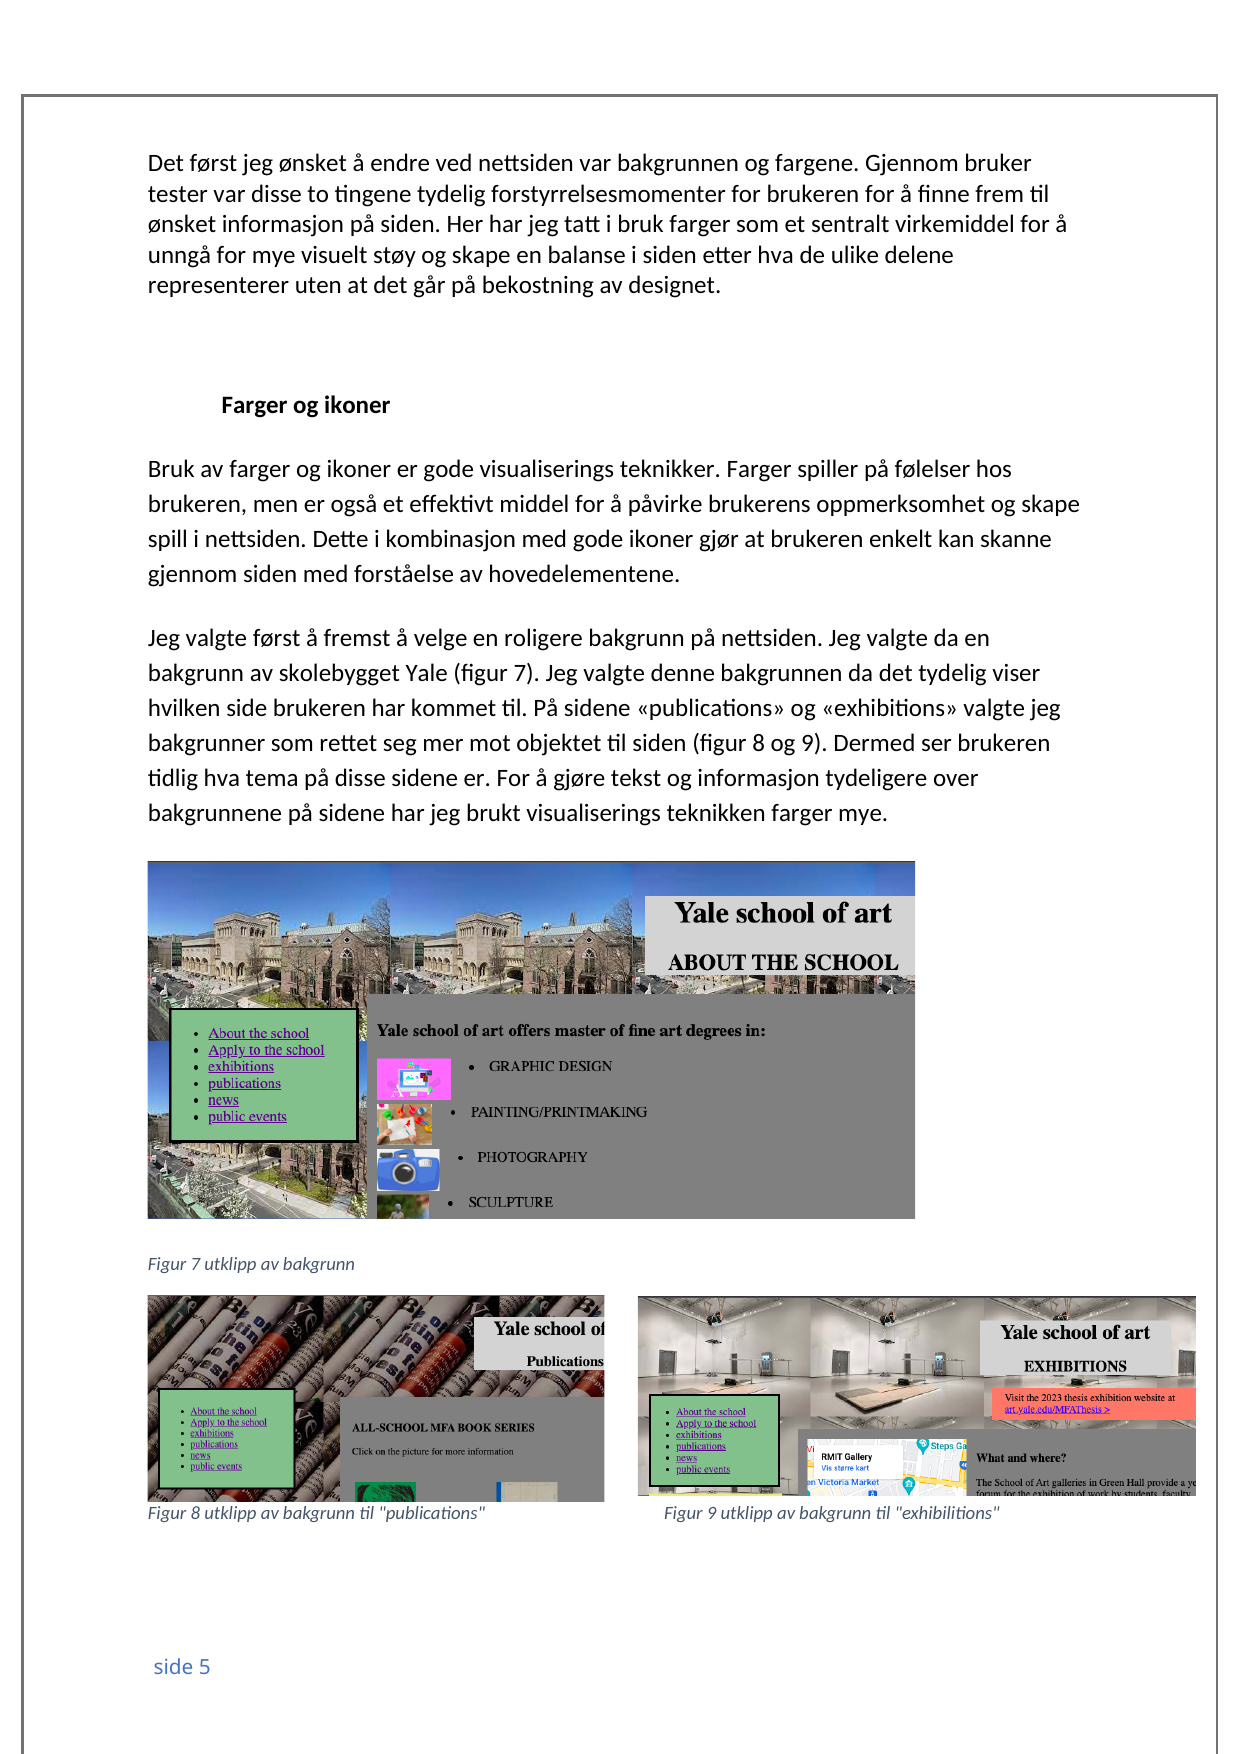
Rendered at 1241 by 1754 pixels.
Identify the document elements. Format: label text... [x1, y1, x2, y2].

text Farger og ikoner [148, 389, 1093, 419]
text Bruk av farger og ikoner er gode visualiserings teknikker. Farger spiller på følelser hos brukeren, men er også et effektivt middel for å påvirke brukerens oppmerksomhet og skape spill i nettsiden. Dette i kombinasjon med gode ikoner gjør at brukeren enkelt kan skanne gjennom siden med forståelse av hovedelementene. [148, 453, 1093, 589]
picture [147, 861, 916, 1219]
picture [147, 1295, 605, 1502]
picture [637, 1296, 1196, 1496]
text Det først jeg ønsket å endre ved nettsiden var bakgrunnen og fargene. Gjennom bruker tester var disse to tingene tydelig forstyrrelsesmomenter for brukeren for å finne frem til ønsket informasjon på siden. Her har jeg tatt i bruk farger som et sentralt virkemiddel for å unngå for mye visuelt støy og skape en balanse i siden etter hva de ulike delene representerer uten at det går på bekostning av designet. [148, 148, 1093, 300]
text Jeg valgte først å fremst å velge en roligere bakgrunn på nettsiden. Jeg valgte da en bakgrunn av skolebygget Yale (figur 7). Jeg valgte denne bakgrunnen da det tydelig viser hvilken side brukeren har kommet til. På sidene «publications» og «exhibitions» valgte jeg bakgrunner som rettet seg mer mot objektet til siden (figur 8 og 9). Dermed ser brukeren tidlig hva tema på disse sidene er. For å gjøre tekst og informasjon tydeligere over bakgrunnene på sidene har jeg brukt visualiserings teknikken farger mye. [148, 622, 1093, 828]
